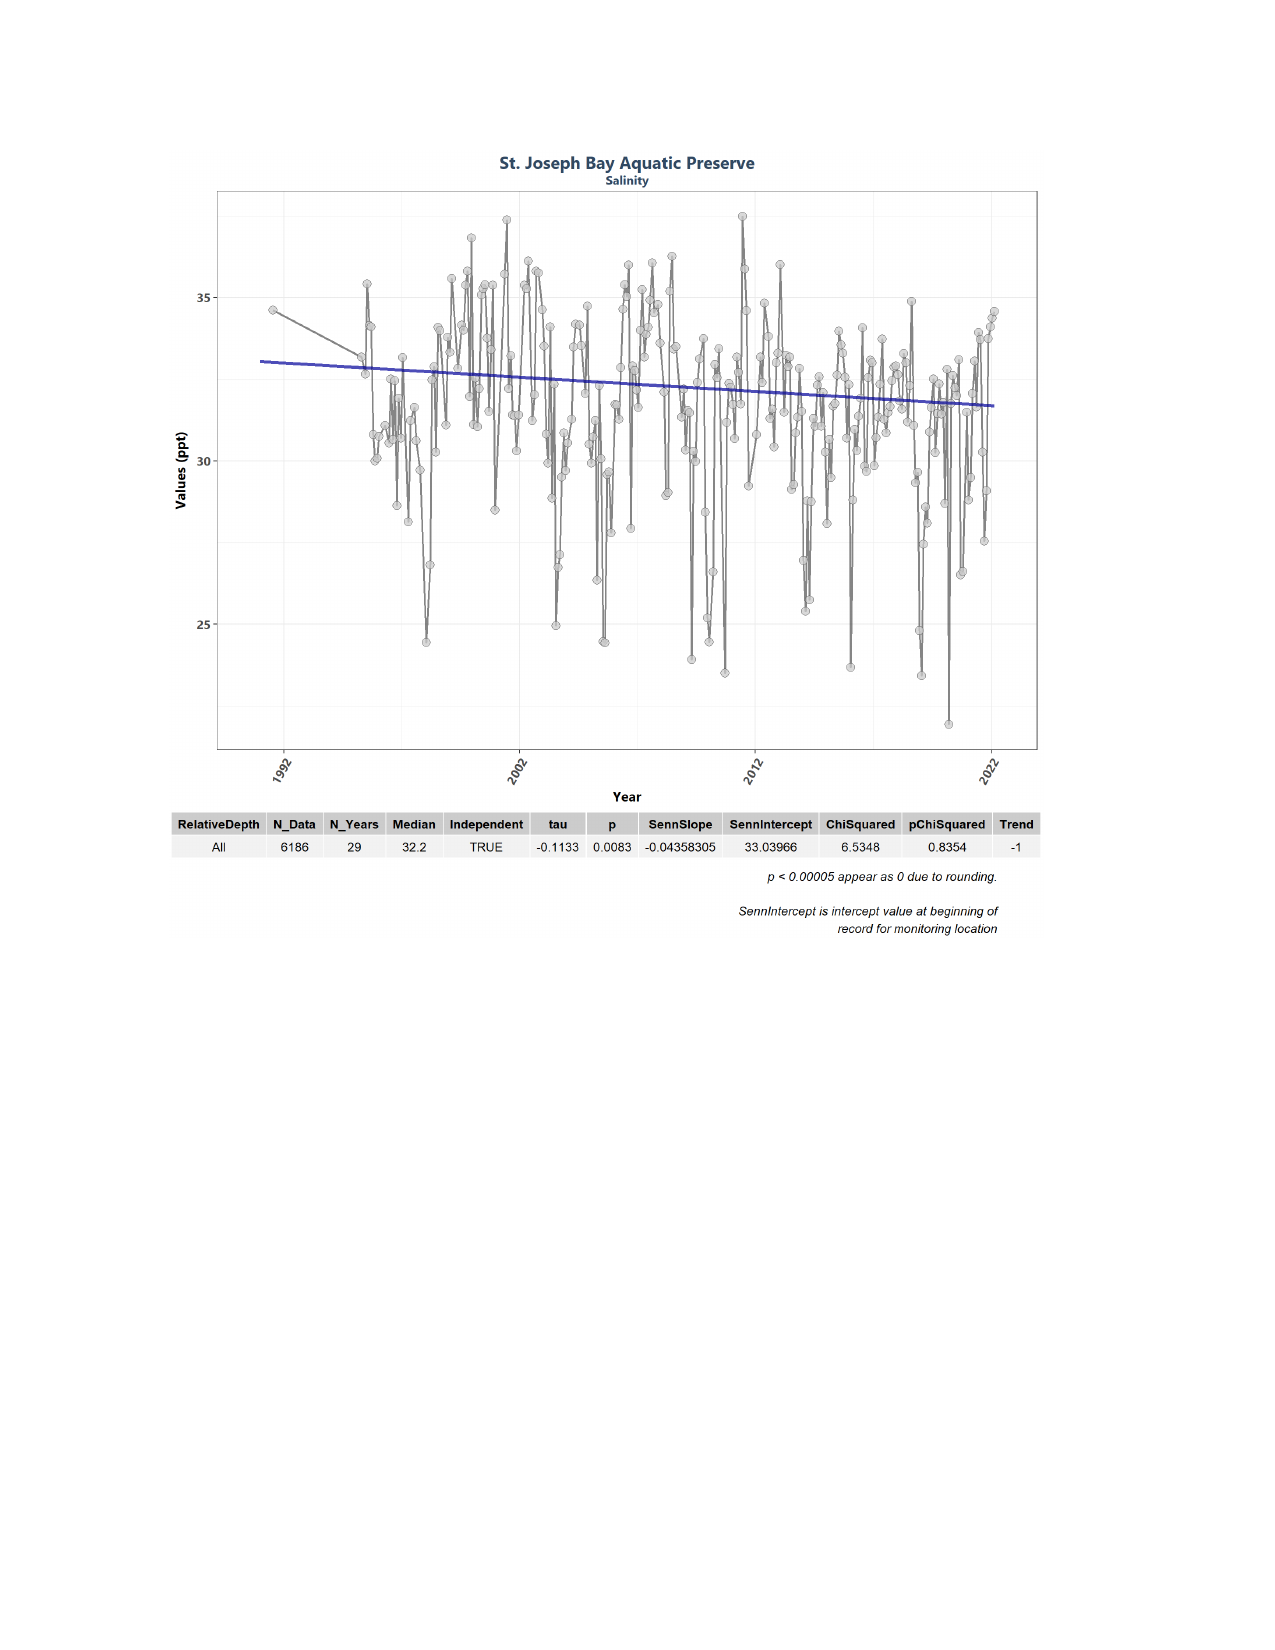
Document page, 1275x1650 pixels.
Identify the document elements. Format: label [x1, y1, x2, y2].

picture [168, 150, 1044, 938]
